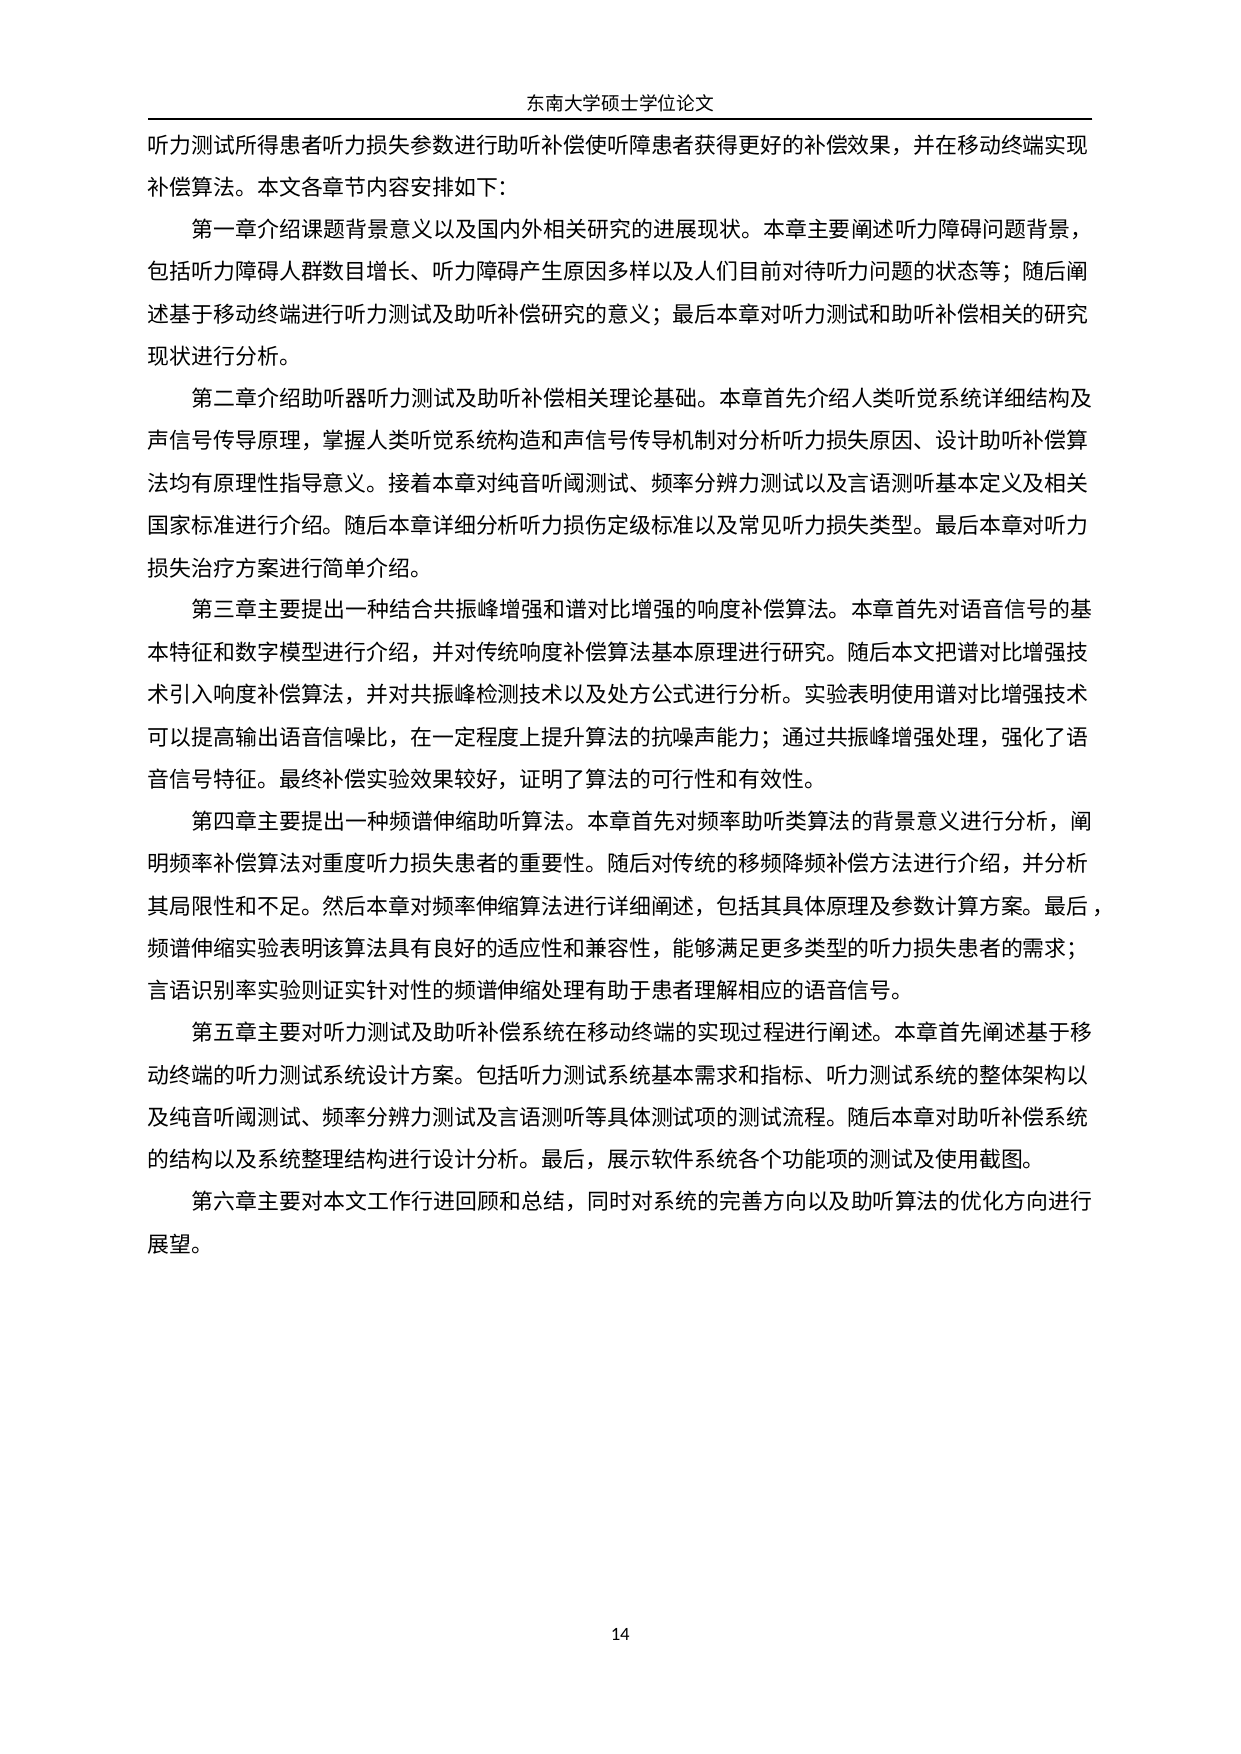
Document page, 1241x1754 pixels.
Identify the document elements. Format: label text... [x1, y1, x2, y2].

text 第三章主要提出一种结合共振峰增强和谱对比增强的响度补偿算法。本章首先对语音信号的基本特征和数字模型进行介绍，并对传统响度补偿算法基本原理进行研究。随后本文把谱对比增强技术引入响度补偿算法，并对共振峰检测技术以及处方公式进行分析。实验表明使用谱对比增强技术可以提高输出语音信噪比，在一定程度上提升算法的抗噪声能力；通过共振峰增强处理，强化了语音信号特征。最终补偿实验效果较好，证明了算法的可行性和有效性。 [148, 591, 1092, 795]
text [148, 126, 1092, 203]
text 第四章主要提出一种频谱伸缩助听算法。本章首先对频率助听类算法的背景意义进行分析，阐明频率补偿算法对重度听力损失患者的重要性。随后对传统的移频降频补偿方法进行介绍，并分析其局限性和不足。然后本章对频率伸缩算法进行详细阐述，包括其具体原理及参数计算方案。最后，频谱伸缩实验表明该算法具有良好的适应性和兼容性，能够满足更多类型的听力损失患者的需求；言语识别率实验则证实针对性的频谱伸缩处理有助于患者理解相应的语音信号。 [148, 803, 1092, 1006]
text 第五章主要对听力测试及助听补偿系统在移动终端的实现过程进行阐述。本章首先阐述基于移动终端的听力测试系统设计方案。包括听力测试系统基本需求和指标、听力测试系统的整体架构以及纯音听阈测试、频率分辨力测试及言语测听等具体测试项的测试流程。随后本章对助听补偿系统的结构以及系统整理结构进行设计分析。最后，展示软件系统各个功能项的测试及使用截图。 [148, 1014, 1092, 1175]
text 第二章介绍助听器听力测试及助听补偿相关理论基础。本章首先介绍人类听觉系统详细结构及声信号传导原理，掌握人类听觉系统构造和声信号传导机制对分析听力损失原因、设计助听补偿算法均有原理性指导意义。接着本章对纯音听阈测试、频率分辨力测试以及言语测听基本定义及相关国家标准进行介绍。随后本章详细分析听力损伤定级标准以及常见听力损失类型。最后本章对听力损失治疗方案进行简单介绍。 [148, 380, 1092, 583]
text 第一章介绍课题背景意义以及国内外相关研究的进展现状。本章主要阐述听力障碍问题背景，包括听力障碍人群数目增长、听力障碍产生原因多样以及人们目前对待听力问题的状态等；随后阐述基于移动终端进行听力测试及助听补偿研究的意义；最后本章对听力测试和助听补偿相关的研究现状进行分析。 [148, 211, 1092, 372]
text 第六章主要对本文工作行进回顾和总结，同时对系统的完善方向以及助听算法的优化方向进行展望。 [148, 1183, 1092, 1259]
